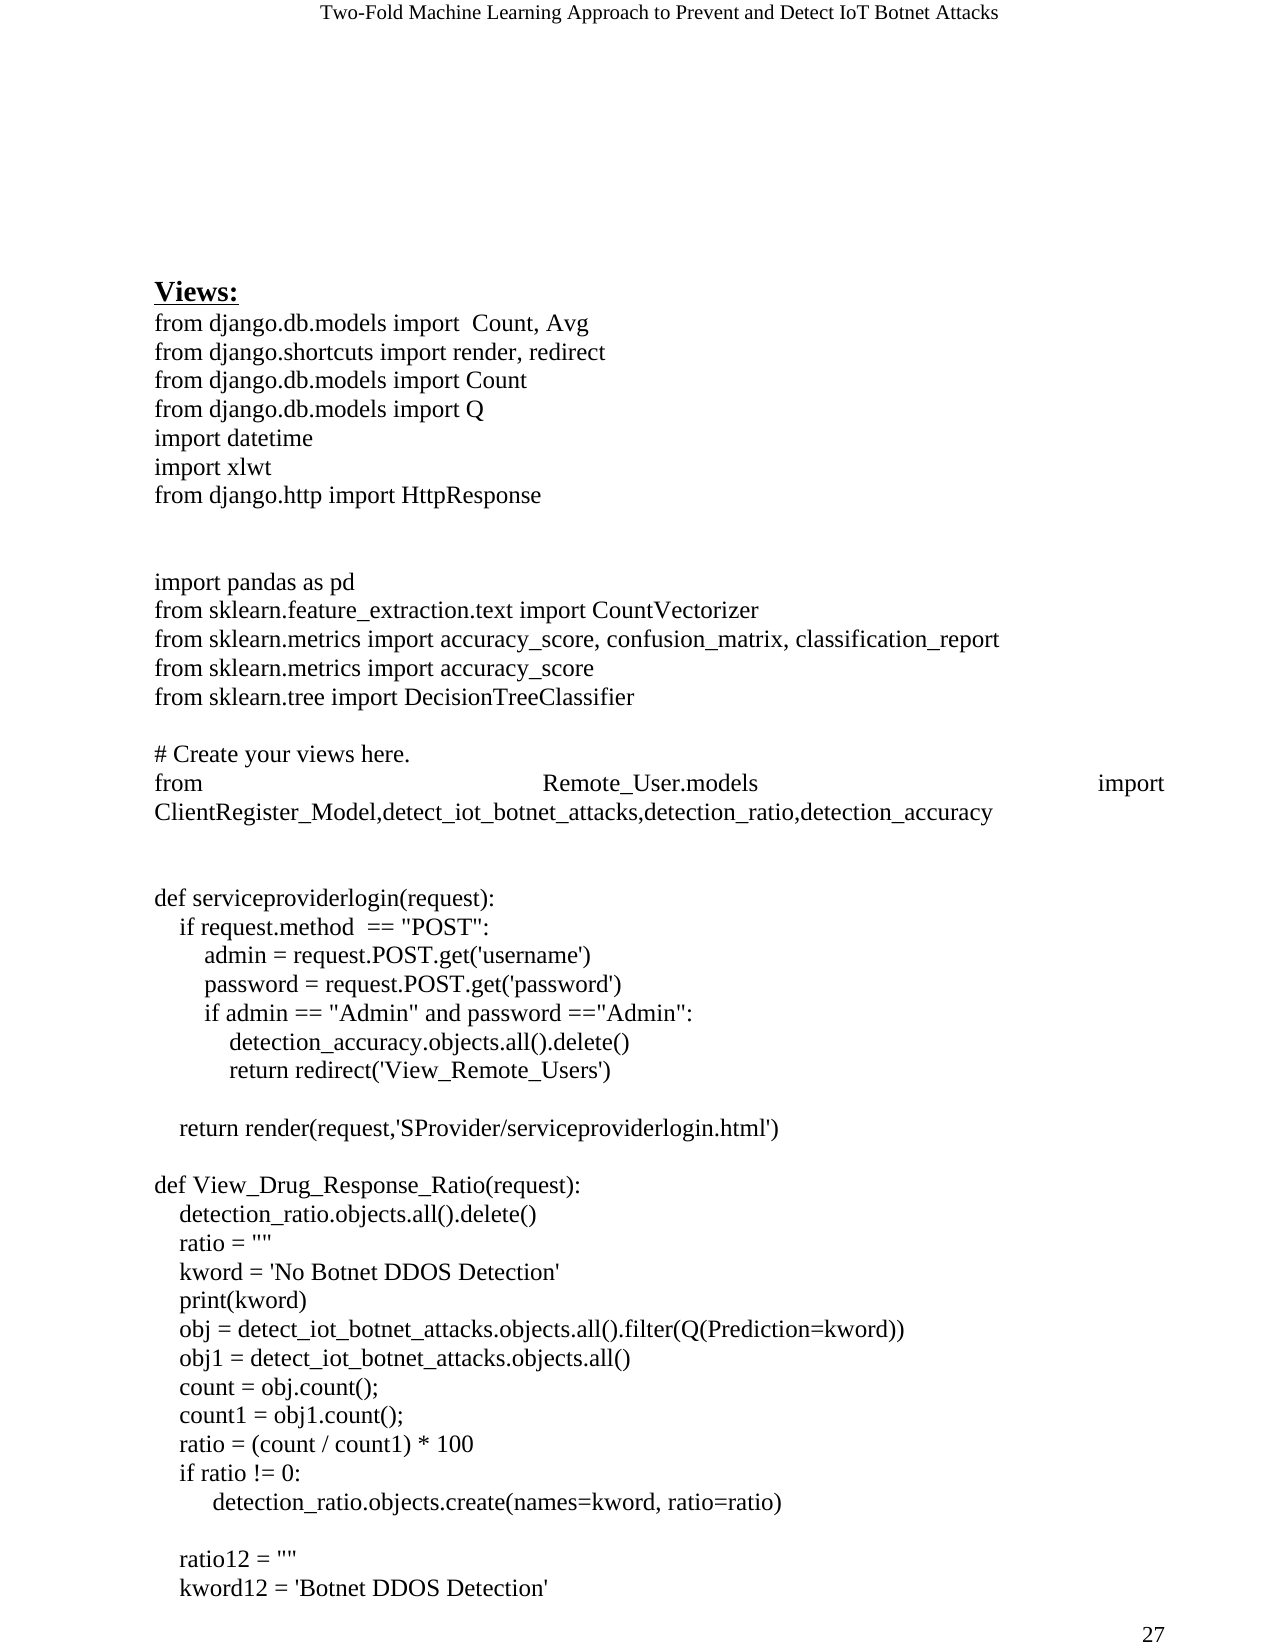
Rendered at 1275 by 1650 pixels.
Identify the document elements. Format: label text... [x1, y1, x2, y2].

text from django.db.models import Count, Avg [154, 308, 1164, 337]
text if ratio != 0: [154, 1458, 1164, 1487]
text # Create your views here. [154, 739, 1164, 768]
text from Remote_User.models import ClientRegister_Model,detect_iot_botnet_attacks,detection_ratio,detection_accuracy [154, 768, 1164, 826]
text return render(request,'SProvider/serviceproviderlogin.html') [154, 1113, 1164, 1142]
text kword12 = 'Botnet DDOS Detection' [154, 1573, 1164, 1602]
text obj = detect_iot_botnet_attacks.objects.all().filter(Q(Prediction=kword)) [154, 1314, 1164, 1343]
text admin = request.POST.get('username') [154, 941, 1164, 969]
text print(kword) [154, 1286, 1164, 1314]
text if admin == "Admin" and password =="Admin": [154, 998, 1164, 1027]
text if request.method == "POST": [154, 912, 1164, 941]
text password = request.POST.get('password') [154, 969, 1164, 998]
text import datetime [154, 423, 1164, 452]
text from django.http import HttpResponse [154, 481, 1164, 509]
text detection_accuracy.objects.all().delete() [154, 1027, 1164, 1056]
text from sklearn.tree import DecisionTreeClassifier [154, 682, 1164, 711]
text count1 = obj1.count(); [154, 1401, 1164, 1429]
text import xlwt [154, 452, 1164, 481]
text Views: [154, 274, 1164, 308]
text obj1 = detect_iot_botnet_attacks.objects.all() [154, 1343, 1164, 1372]
text from django.db.models import Count [154, 366, 1164, 394]
text ratio = (count / count1) * 100 [154, 1429, 1164, 1458]
text from sklearn.metrics import accuracy_score, confusion_matrix, classification_report [154, 624, 1164, 653]
text return redirect('View_Remote_Users') [154, 1056, 1164, 1084]
text detection_ratio.objects.all().delete() [154, 1199, 1164, 1228]
text from sklearn.metrics import accuracy_score [154, 653, 1164, 682]
text import pandas as pd [154, 567, 1164, 596]
text from django.shortcuts import render, redirect [154, 337, 1164, 366]
text ratio = "" [154, 1228, 1164, 1257]
text from sklearn.feature_extraction.text import CountVectorizer [154, 596, 1164, 624]
text def View_Drug_Response_Ratio(request): [154, 1171, 1164, 1199]
text detection_ratio.objects.create(names=kword, ratio=ratio) [154, 1487, 1164, 1516]
text ratio12 = "" [154, 1544, 1164, 1573]
text from django.db.models import Q [154, 394, 1164, 423]
text def serviceproviderlogin(request): [154, 883, 1164, 912]
text kword = 'No Botnet DDOS Detection' [154, 1257, 1164, 1286]
text count = obj.count(); [154, 1372, 1164, 1401]
